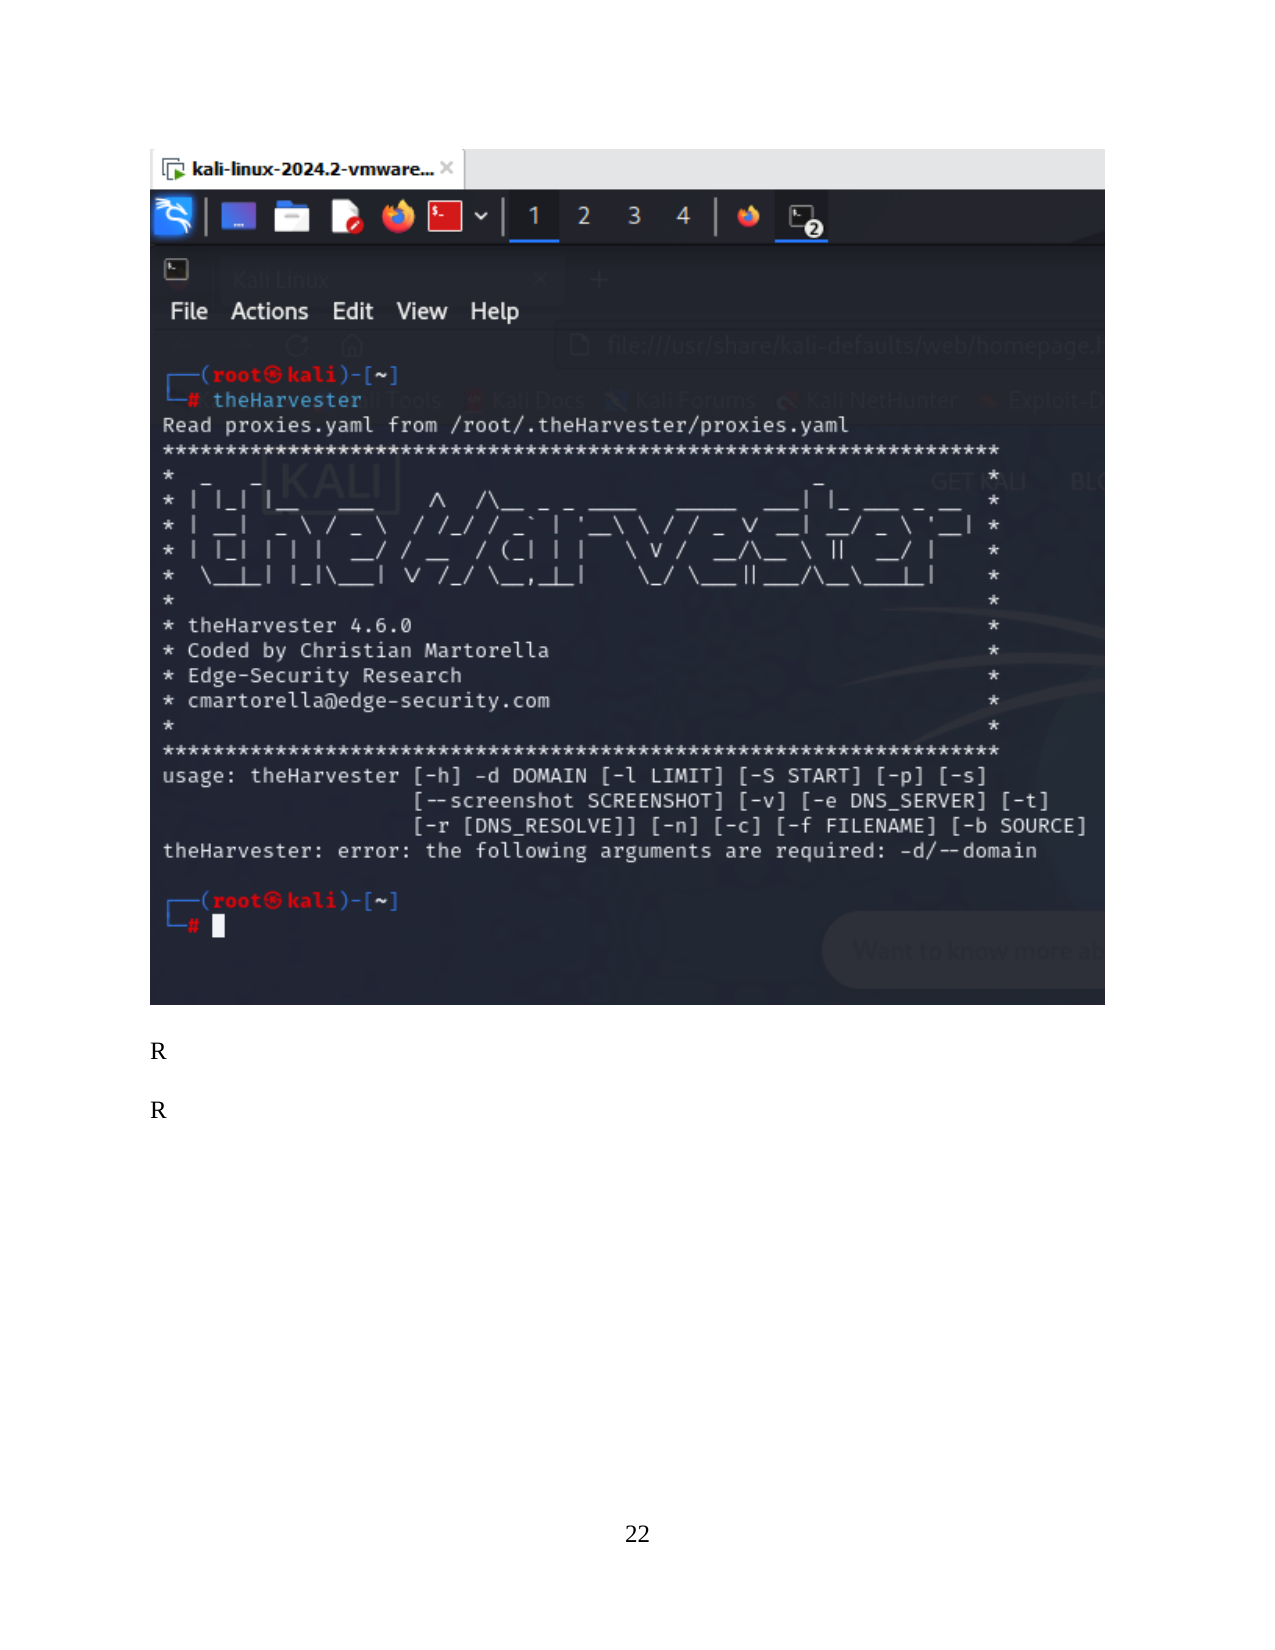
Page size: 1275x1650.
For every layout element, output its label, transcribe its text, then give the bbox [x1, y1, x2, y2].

text R [150, 1036, 1125, 1064]
picture [150, 149, 1105, 1005]
text R [150, 1096, 1125, 1124]
